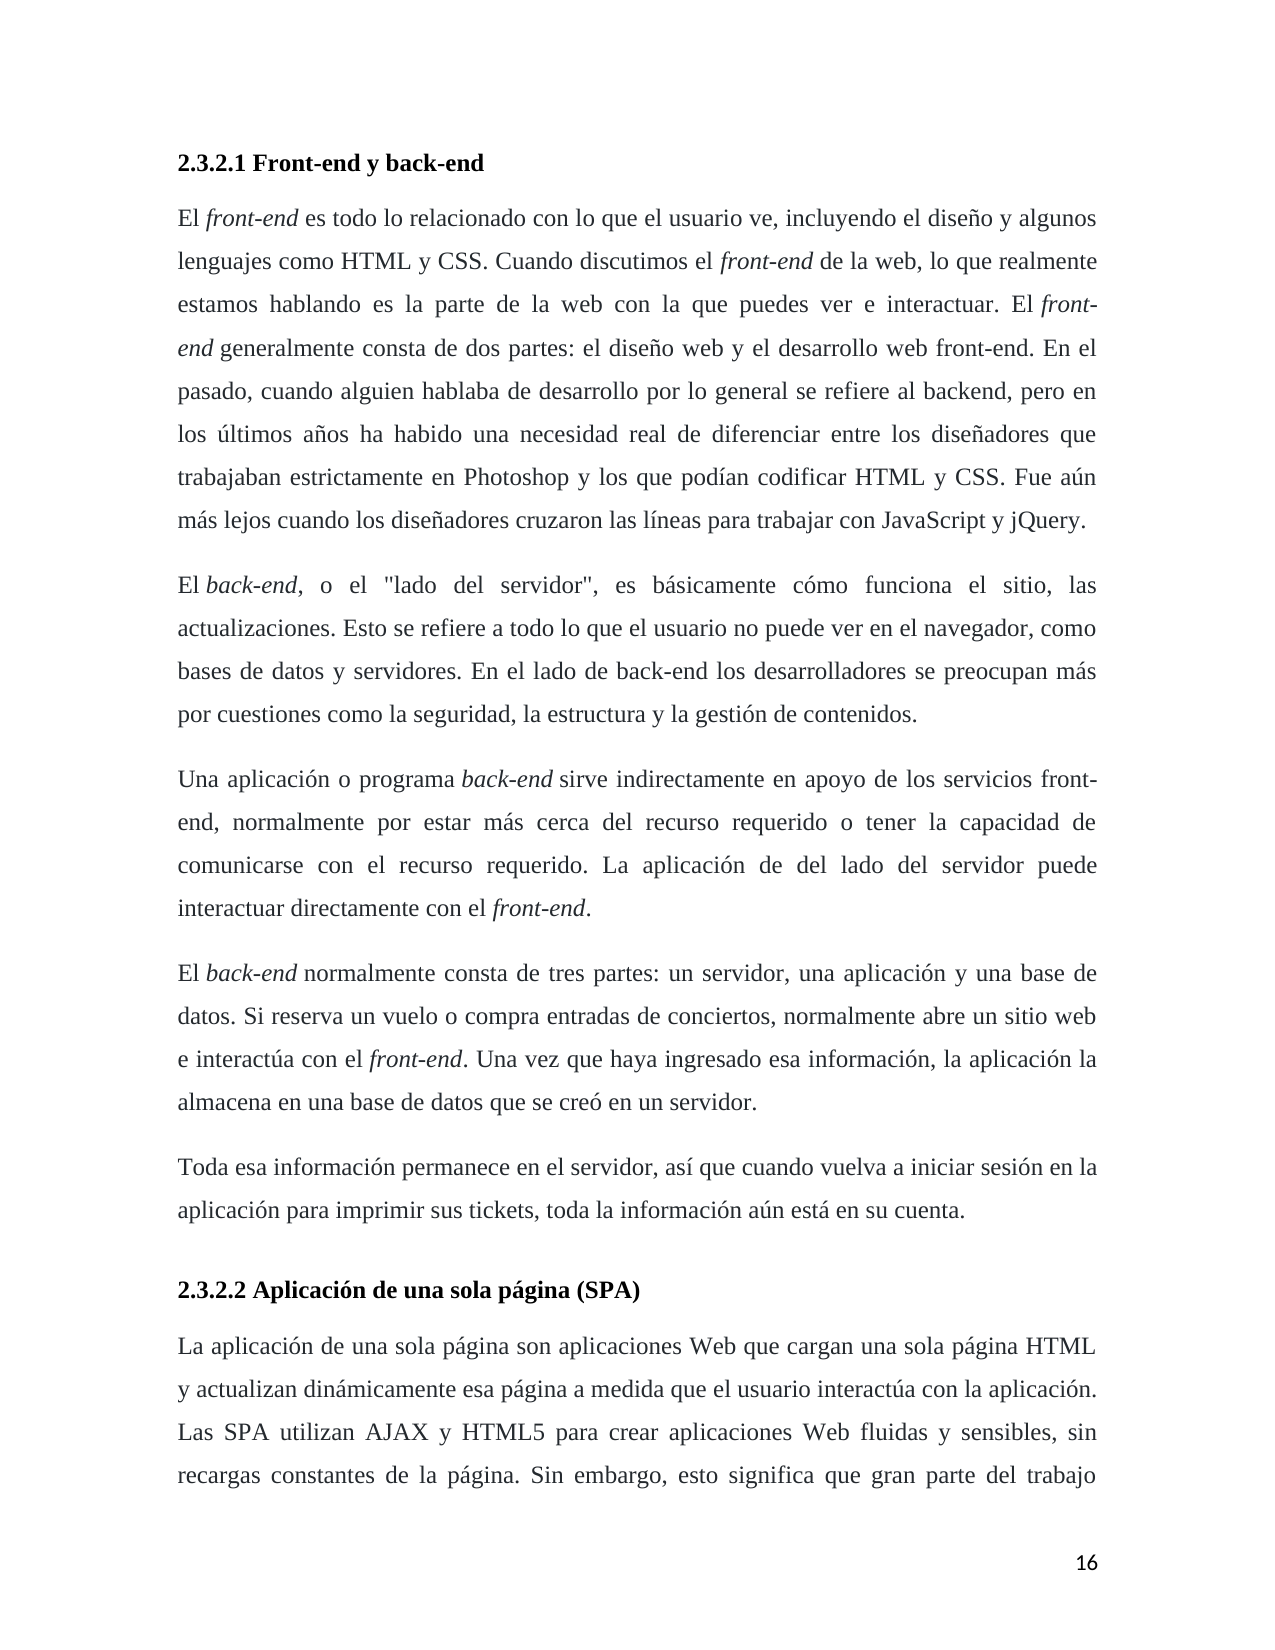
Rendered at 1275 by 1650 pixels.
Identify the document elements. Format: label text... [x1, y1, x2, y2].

text El back-end normalmente consta de tres partes: un servidor, una aplicación y una base de datos. Si reserva un vuelo o compra entradas de conciertos, normalmente abre un sitio web e interactúa con el front-end. Una vez que haya ingresado esa información, la aplicación la almacena en una base de datos que se creó en un servidor. [177, 958, 1098, 1116]
subtitle 2.3.2.1 Front-end y back-end [177, 148, 1098, 176]
text Una aplicación o programa back-end sirve indirectamente en apoyo de los servicios front-end, normalmente por estar más cerca del recurso requerido o tener la capacidad de comunicarse con el recurso requerido. La aplicación de del lado del servidor puede interactuar directamente con el front-end. [177, 764, 1098, 922]
text Toda esa información permanece en el servidor, así que cuando vuelva a iniciar sesión en la aplicación para imprimir sus tickets, toda la información aún está en su cuenta. [177, 1152, 1098, 1223]
text El front-end es todo lo relacionado con lo que el usuario ve, incluyendo el diseño y algunos lenguajes como HTML y CSS. Cuando discutimos el front-end de la web, lo que realmente estamos hablando es la parte de la web con la que puedes ver e interactuar. El front-end generalmente consta de dos partes: el diseño web y el desarrollo web front-end. En el pasado, cuando alguien hablaba de desarrollo por lo general se refiere al backend, pero en los últimos años ha habido una necesidad real de diferenciar entre los diseñadores que trabajaban estrictamente en Photoshop y los que podían codificar HTML y CSS. Fue aún más lejos cuando los diseñadores cruzaron las líneas para trabajar con JavaScript y jQuery. [177, 203, 1098, 534]
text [177, 1331, 1098, 1489]
subtitle 2.3.2.2 Aplicación de una sola página (SPA) [177, 1275, 1098, 1304]
text El back-end, o el "lado del servidor", es básicamente cómo funciona el sitio, las actualizaciones. Esto se refiere a todo lo que el usuario no puede ver en el navegador, como bases de datos y servidores. En el lado de back-end los desarrolladores se preocupan más por cuestiones como la seguridad, la estructura y la gestión de contenidos. [177, 570, 1098, 728]
